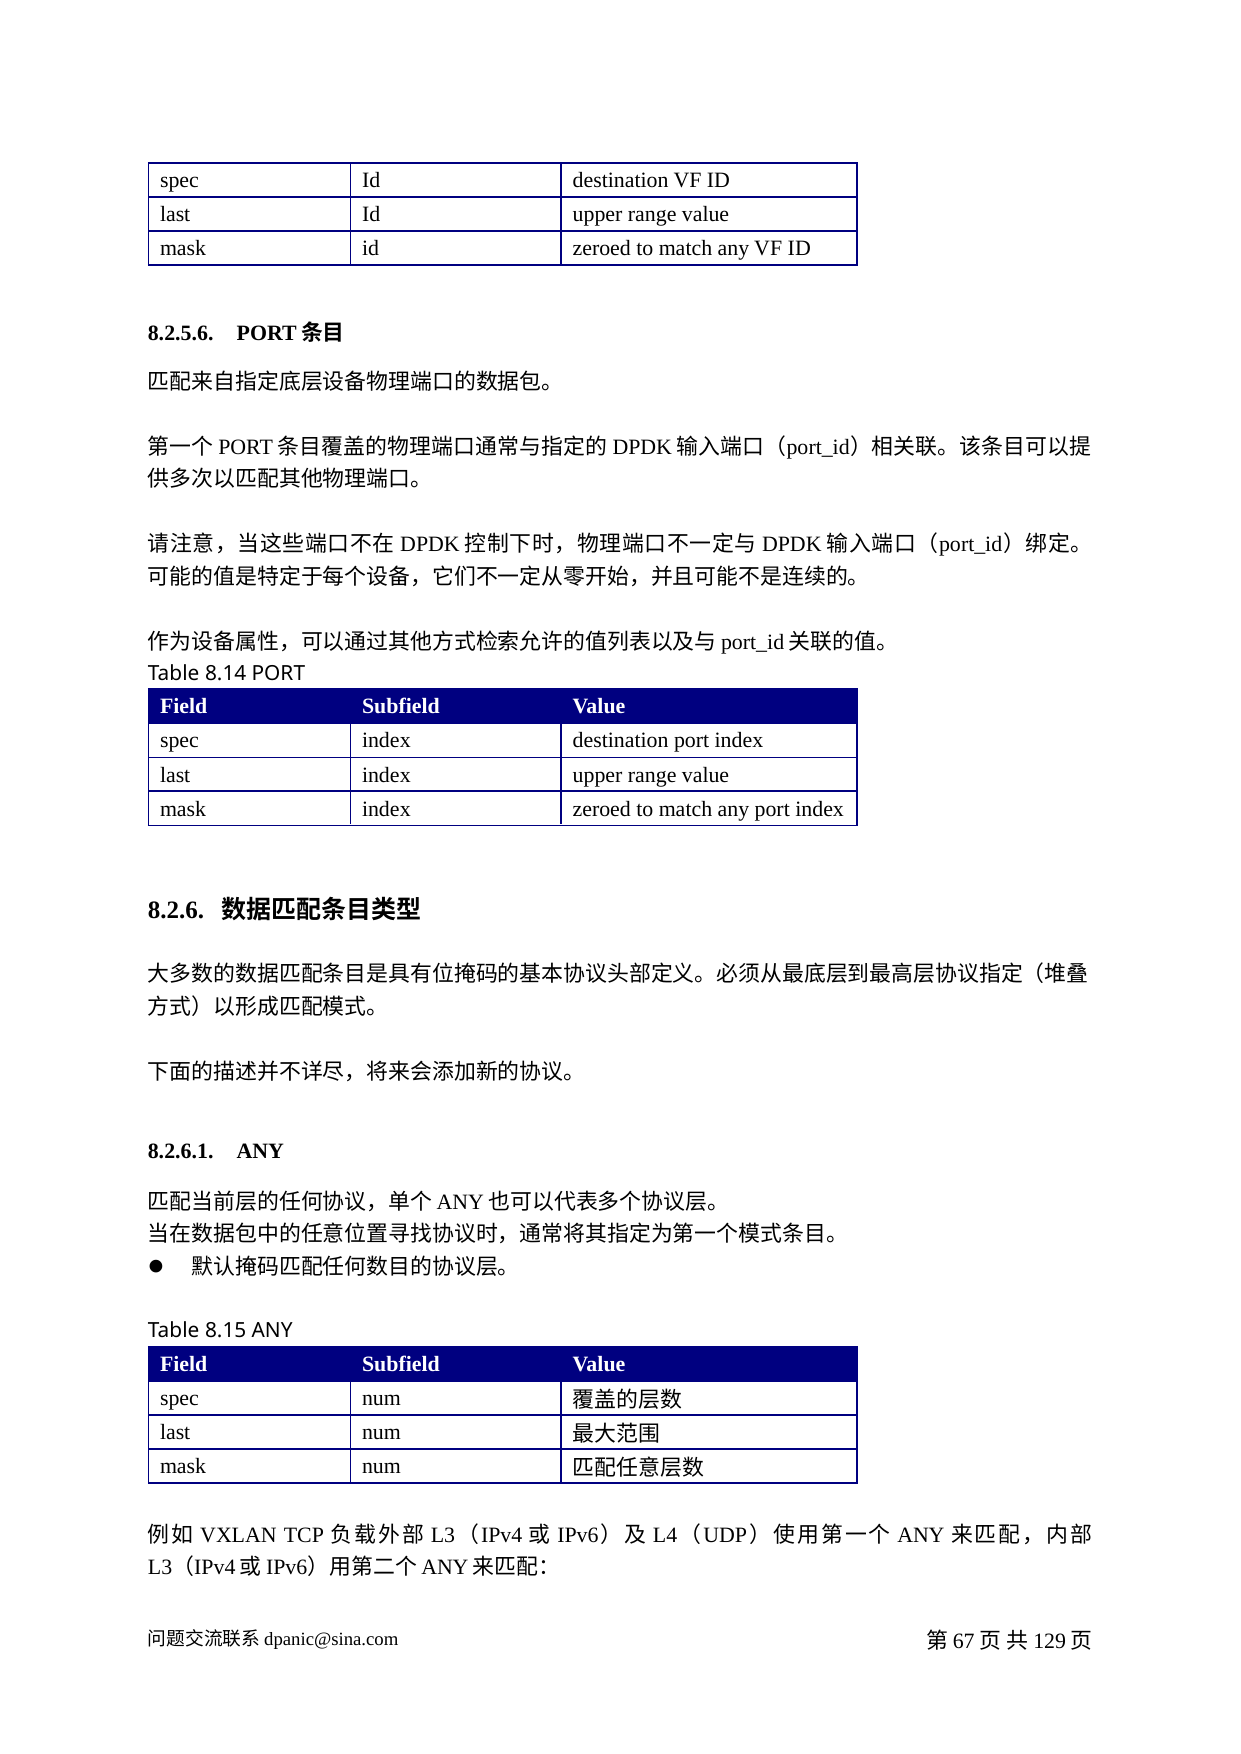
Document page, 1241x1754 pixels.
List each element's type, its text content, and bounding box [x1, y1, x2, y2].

table_cell last [149, 1416, 350, 1448]
subtitle 数据匹配条目类型 [148, 875, 1092, 940]
table_header Value [562, 690, 856, 722]
table_header Field [149, 1348, 350, 1380]
table_cell mask [149, 232, 350, 264]
table_cell 覆盖的层数 [562, 1382, 856, 1414]
table_cell num [351, 1416, 560, 1448]
table_cell last [149, 198, 350, 230]
table_cell last [149, 758, 350, 790]
table_header Subfield [351, 690, 560, 722]
text 作为设备属性，可以通过其他方式检索允许的值列表以及与port_id关联的值。 [148, 623, 1092, 656]
table_header Field [149, 690, 350, 722]
table_cell upper range value [562, 758, 856, 790]
text 例如VXLAN TCP负载外部L3（IPv4或IPv6）及L4（UDP）使用第一个ANY来匹配，内部L3（IPv4或IPv6）用第二个ANY来匹配： [148, 1516, 1092, 1581]
table_cell upper range value [562, 198, 856, 230]
table_cell destination port index [562, 724, 856, 756]
table_cell index [351, 758, 560, 790]
table_cell index [351, 792, 560, 824]
table_cell index [351, 724, 560, 756]
table_cell spec [149, 164, 350, 196]
subtitle ANY [148, 1135, 1092, 1167]
table_cell zeroed to match any port index [562, 792, 856, 824]
table_cell destination VF ID [562, 164, 856, 196]
text 当在数据包中的任意位置寻找协议时，通常将其指定为第一个模式条目。 [148, 1216, 1092, 1248]
table_cell spec [149, 1382, 350, 1414]
text 下面的描述并不详尽，将来会添加新的协议。 [148, 1053, 1092, 1086]
table_cell id [351, 232, 560, 264]
text 匹配来自指定底层设备物理端口的数据包。 [148, 363, 1092, 396]
list 默认掩码匹配任何数目的协议层。 [148, 1248, 1092, 1281]
table_cell zeroed to match any VF ID [562, 232, 856, 264]
table_cell Id [351, 164, 560, 196]
table_header Subfield [351, 1348, 560, 1380]
table_cell mask [149, 1450, 350, 1482]
subtitle PORT条目 [148, 314, 1092, 347]
table_header Value [562, 1348, 856, 1380]
table_cell mask [149, 792, 350, 824]
text 第一个PORT条目覆盖的物理端口通常与指定的DPDK输入端口（port_id）相关联。该条目可以提供多次以匹配其他物理端口。 [148, 428, 1092, 493]
table_cell num [351, 1450, 560, 1482]
table_cell 最大范围 [562, 1416, 856, 1448]
table_cell Id [351, 198, 560, 230]
table_cell spec [149, 724, 350, 756]
text 匹配当前层的任何协议，单个ANY也可以代表多个协议层。 [148, 1183, 1092, 1216]
text 大多数的数据匹配条目是具有位掩码的基本协议头部定义。必须从最底层到最高层协议指定（堆叠方式）以形成匹配模式。 [148, 956, 1092, 1021]
text 请注意，当这些端口不在DPDK控制下时，物理端口不一定与DPDK输入端口（port_id）绑定。 可能的值是特定于每个设备，它们不一定从零开始，并且可能不是连续的。 [148, 526, 1092, 591]
table_cell num [351, 1382, 560, 1414]
table_cell 匹配任意层数 [562, 1450, 856, 1482]
